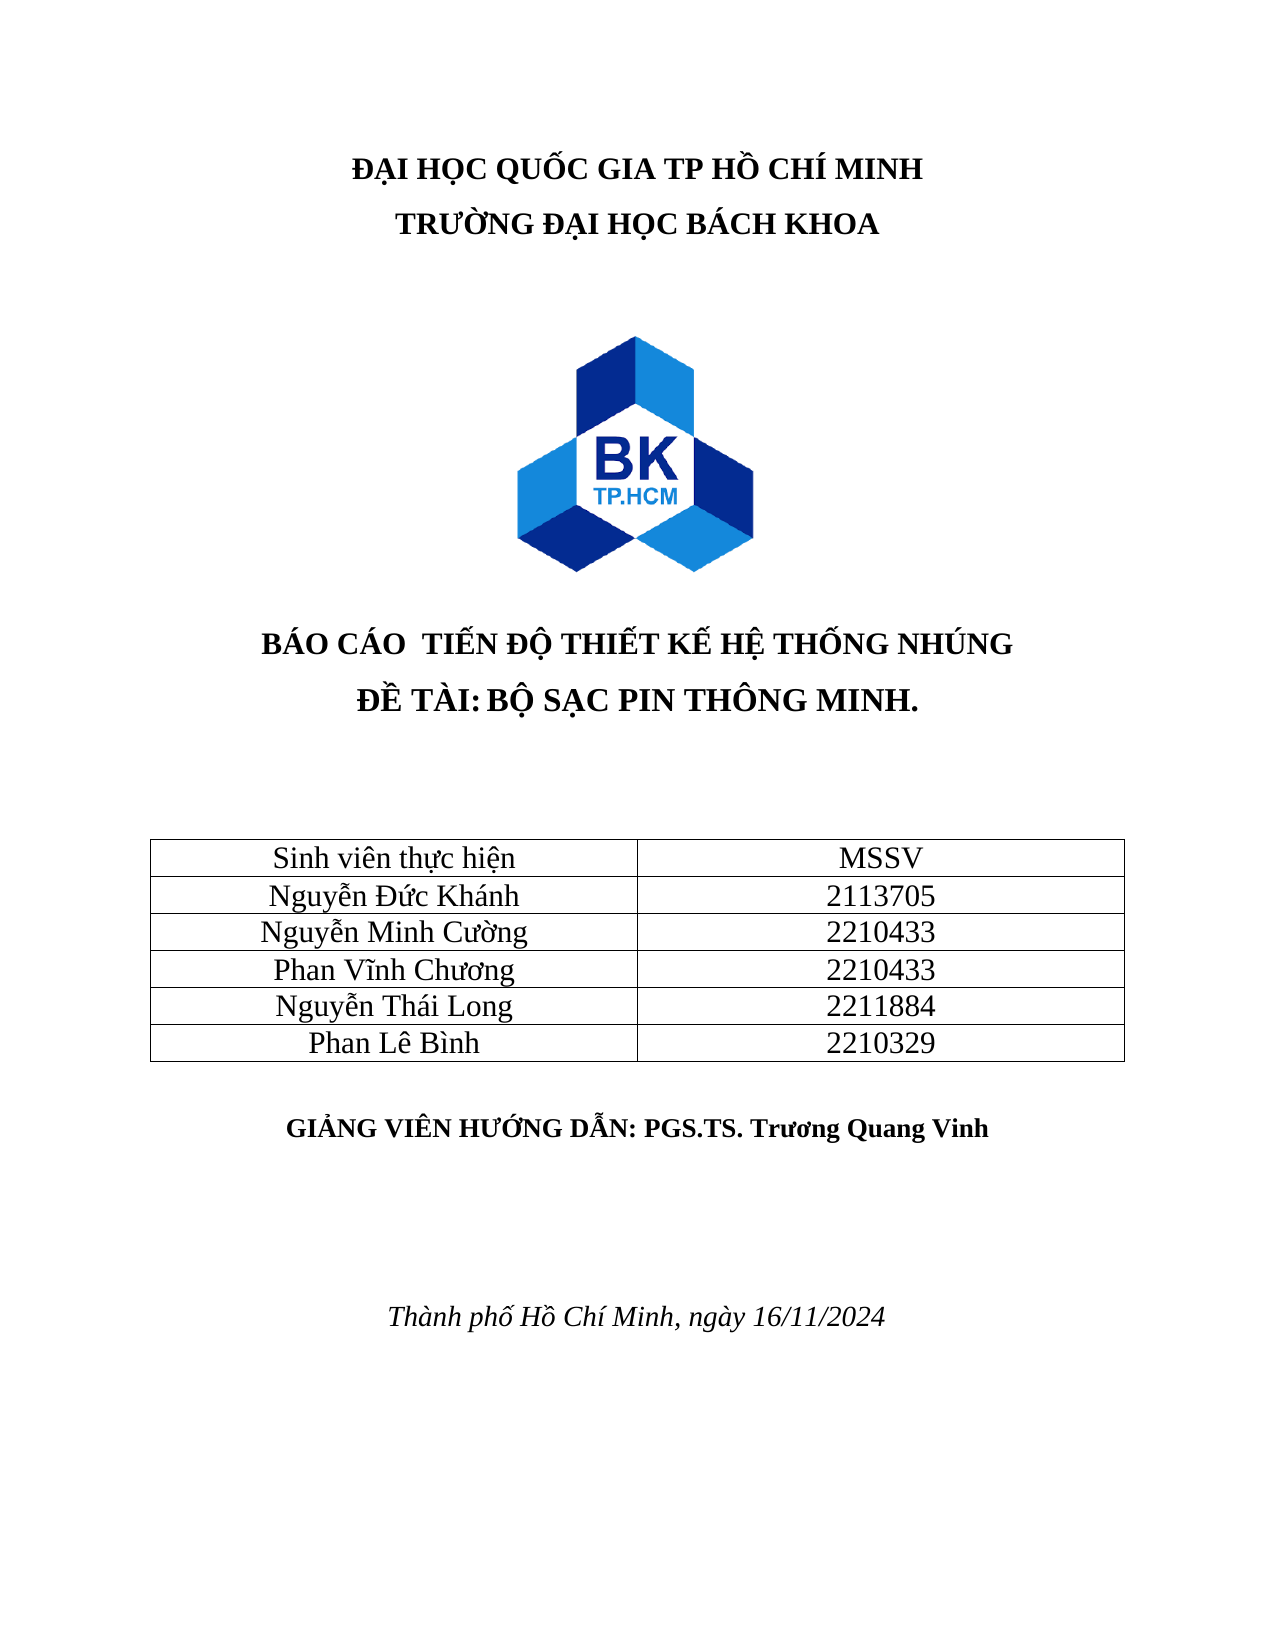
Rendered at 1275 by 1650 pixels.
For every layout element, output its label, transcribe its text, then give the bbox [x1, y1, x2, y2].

text GIẢNG VIÊN HƯỚNG DẪN: PGS.TS. Trương Quang Vinh [150, 1112, 1125, 1143]
table_cell 2210433 [638, 951, 1124, 987]
table_cell Nguyễn Thái Long [151, 988, 637, 1024]
table_cell 2210433 [638, 914, 1124, 950]
table_header MSSV [638, 840, 1124, 876]
text TRƯỜNG ĐẠI HỌC BÁCH KHOA [150, 205, 1125, 241]
text ĐỀ TÀI: BỘ SẠC PIN THÔNG MINH. [150, 680, 1125, 719]
picture [477, 316, 798, 606]
table_cell Nguyễn Minh Cường [151, 914, 637, 950]
text BÁO CÁO TIẾN ĐỘ THIẾT KẾ HỆ THỐNG NHÚNG [150, 625, 1125, 661]
table_cell 2113705 [638, 877, 1124, 913]
text ĐẠI HỌC QUỐC GIA TP HỒ CHÍ MINH [150, 150, 1125, 186]
table_cell 2210329 [638, 1025, 1124, 1061]
table_cell 2211884 [638, 988, 1124, 1024]
table_cell Nguyễn Đức Khánh [151, 877, 637, 913]
table_cell Phan Lê Bình [151, 1025, 637, 1061]
table_cell Phan Vĩnh Chương [151, 951, 637, 987]
table_header Sinh viên thực hiện [151, 840, 637, 876]
text Thành phố Hồ Chí Minh, ngày 16/11/2024 [150, 1299, 1125, 1332]
